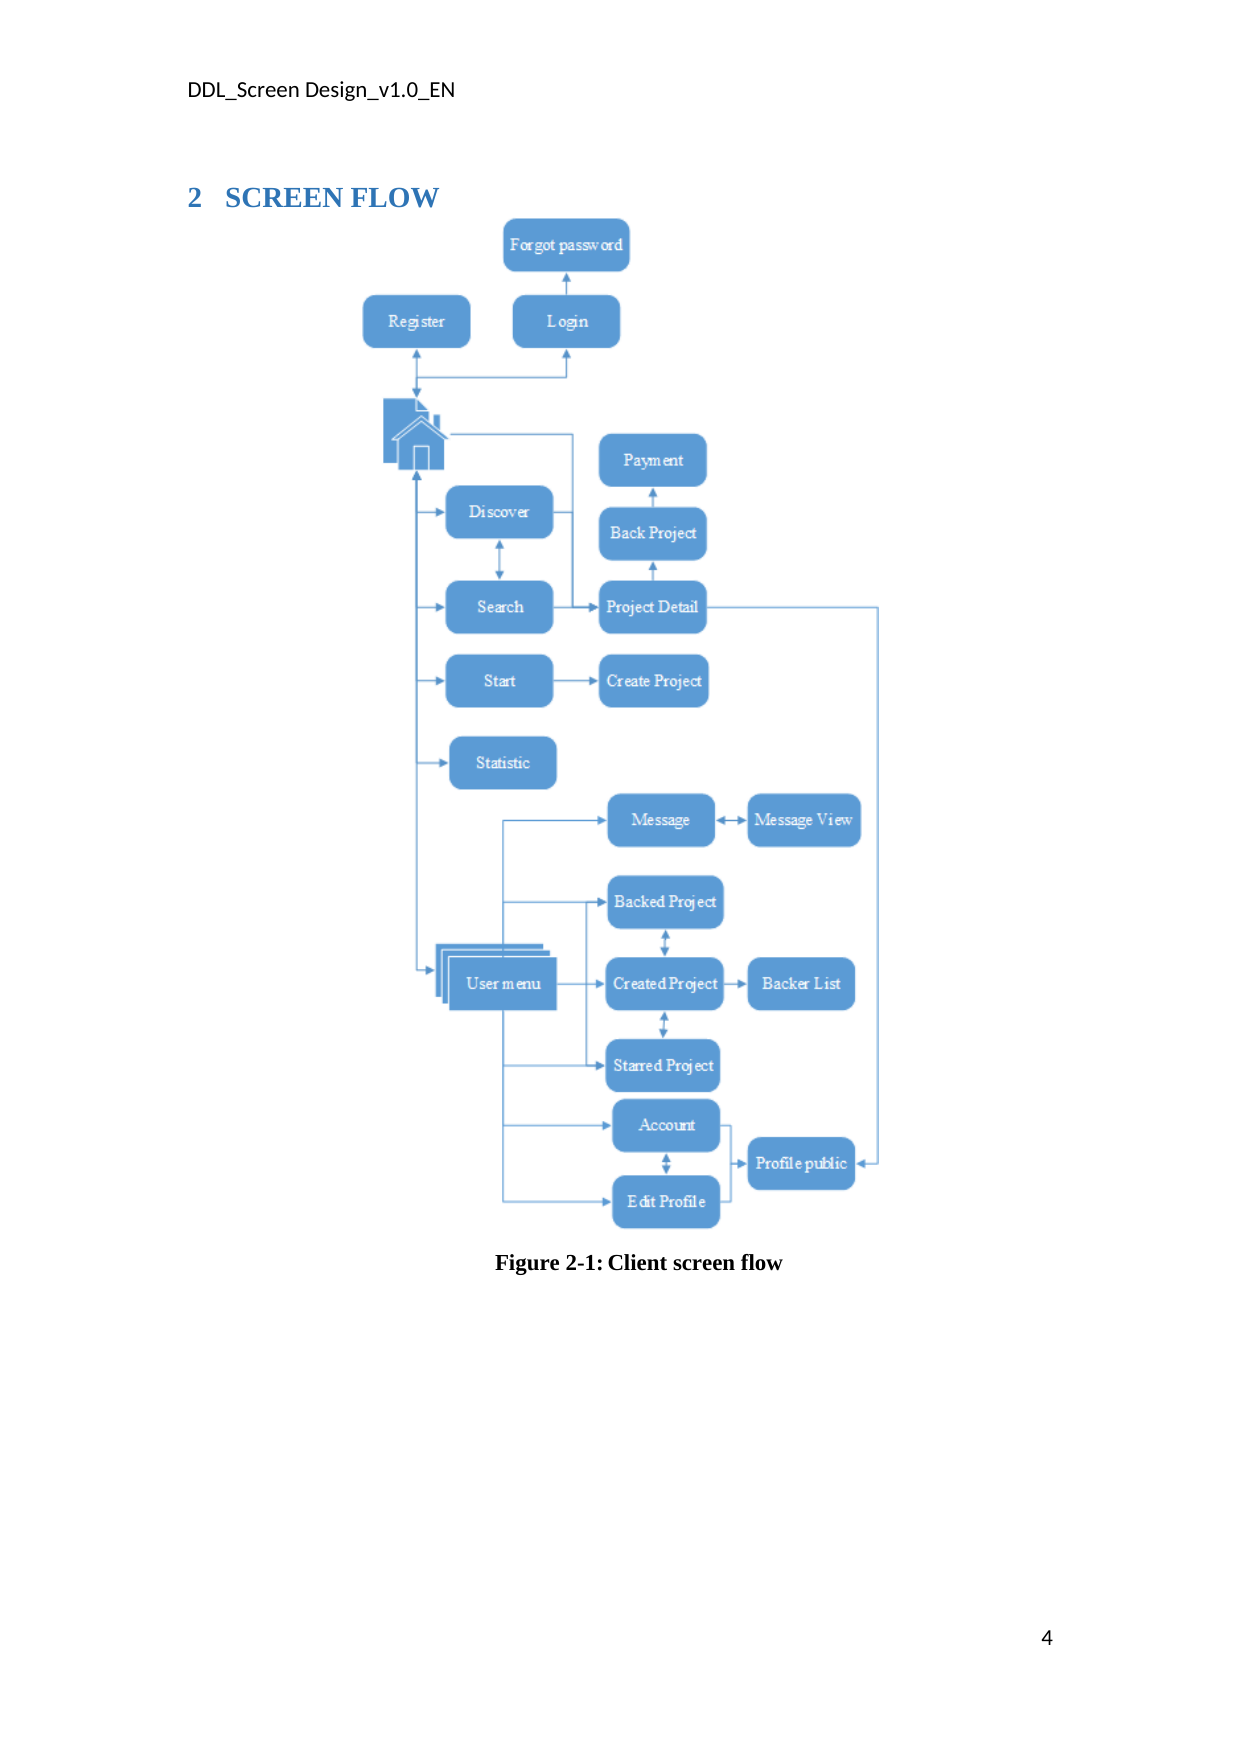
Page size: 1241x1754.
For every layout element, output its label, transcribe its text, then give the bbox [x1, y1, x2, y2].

subtitle Screen flow [187, 180, 1053, 213]
picture [361, 216, 879, 1231]
text Client screen flow [225, 1249, 1053, 1275]
